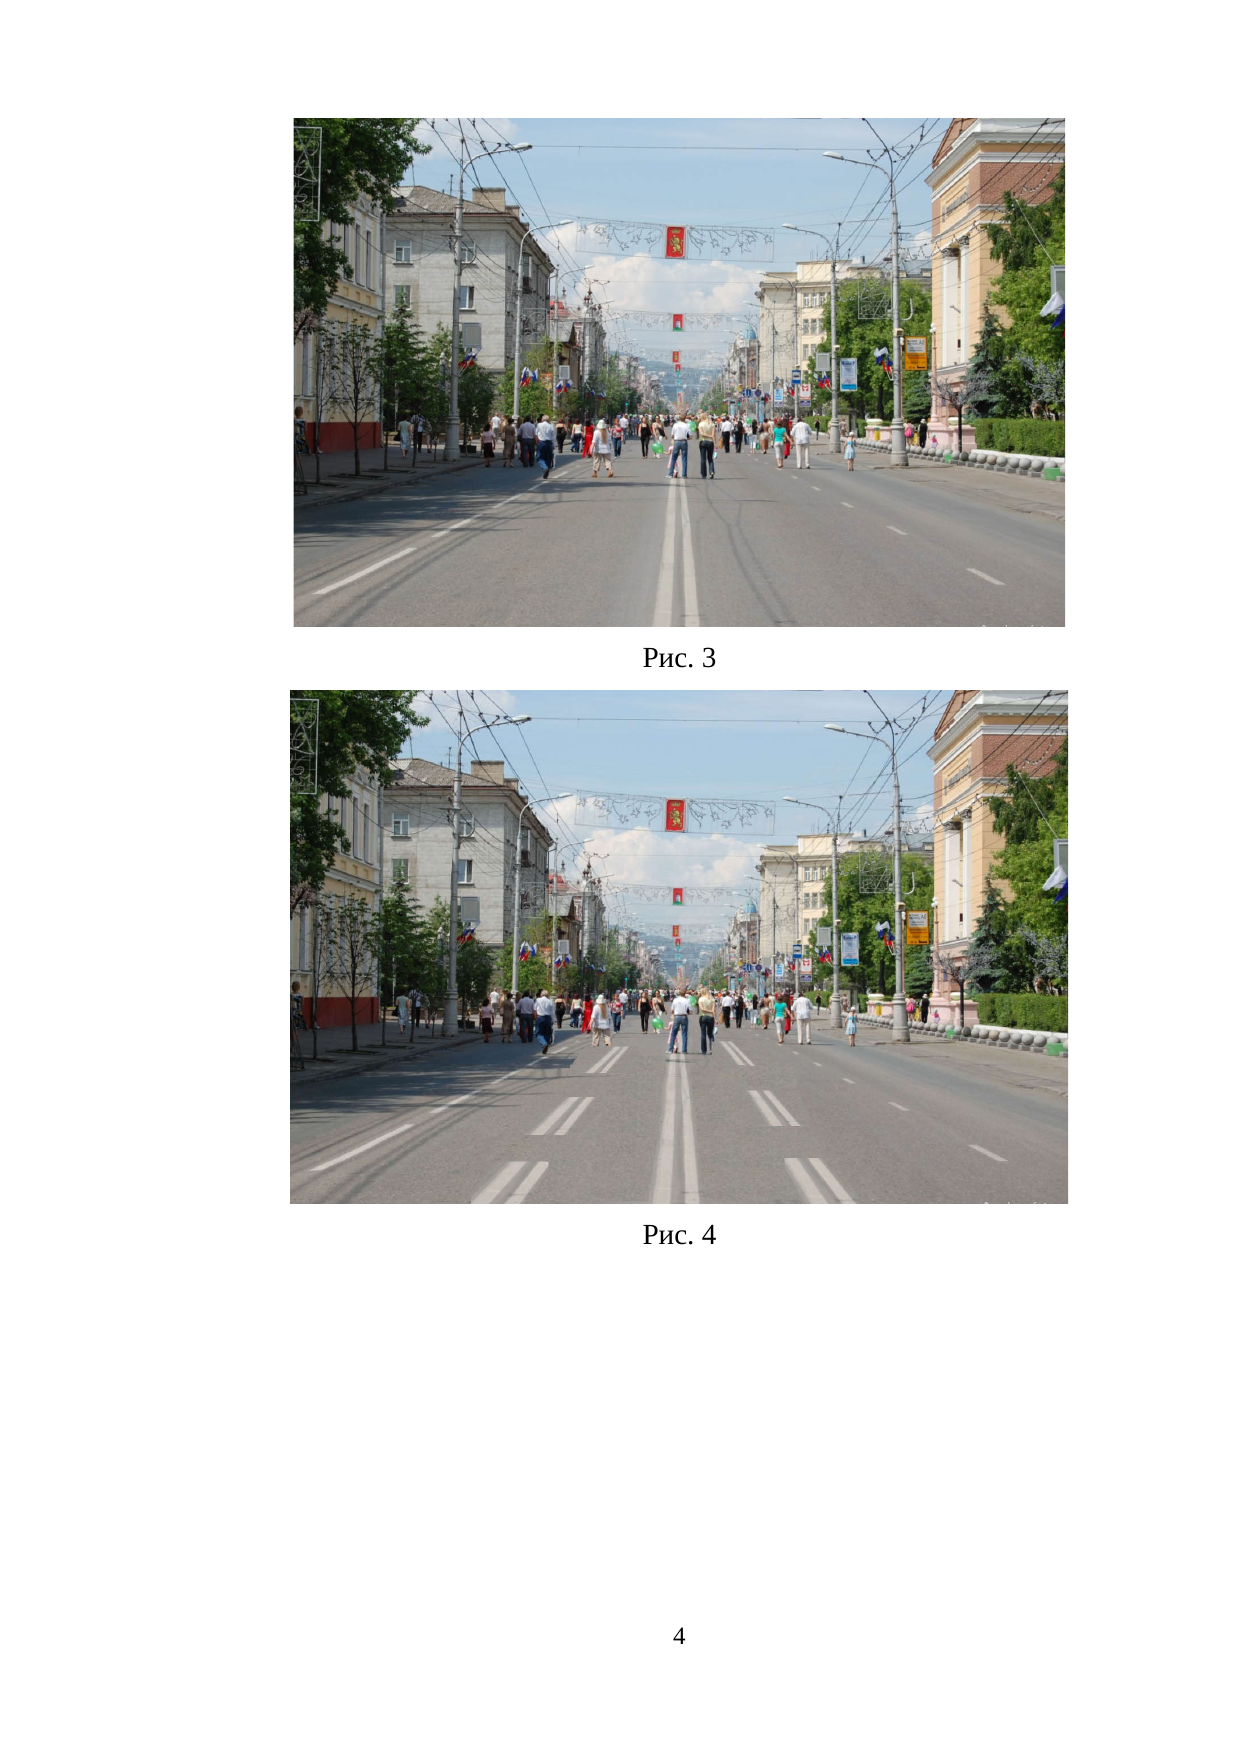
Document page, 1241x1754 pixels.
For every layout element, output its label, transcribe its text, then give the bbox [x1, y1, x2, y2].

text Рис. 3 [177, 641, 1181, 674]
text Рис. 4 [177, 1217, 1181, 1251]
picture [290, 690, 1069, 1204]
picture [293, 118, 1066, 627]
